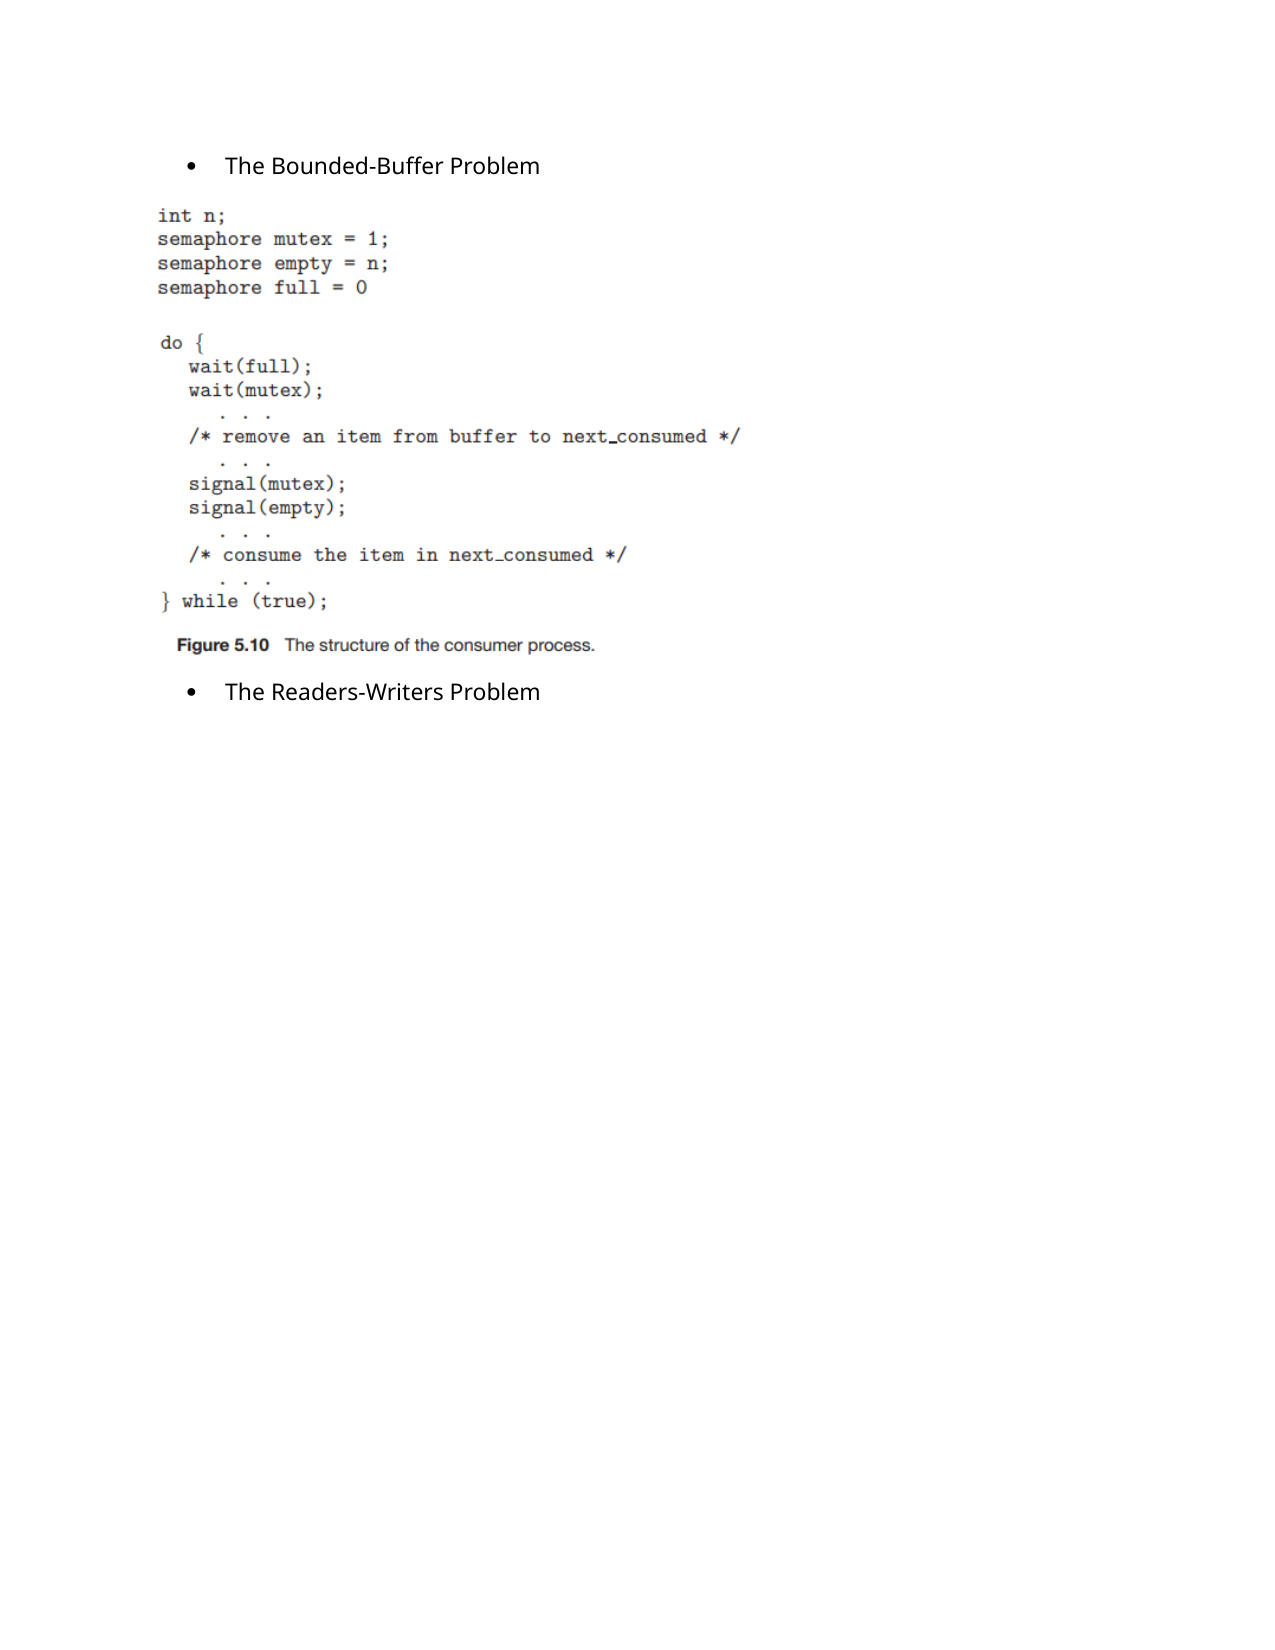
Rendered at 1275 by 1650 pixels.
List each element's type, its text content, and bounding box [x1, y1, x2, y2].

picture [150, 325, 750, 657]
list The Readers-Writers Problem [187, 676, 1125, 707]
list The Bounded-Buffer Problem [187, 150, 1125, 181]
picture [150, 200, 396, 306]
